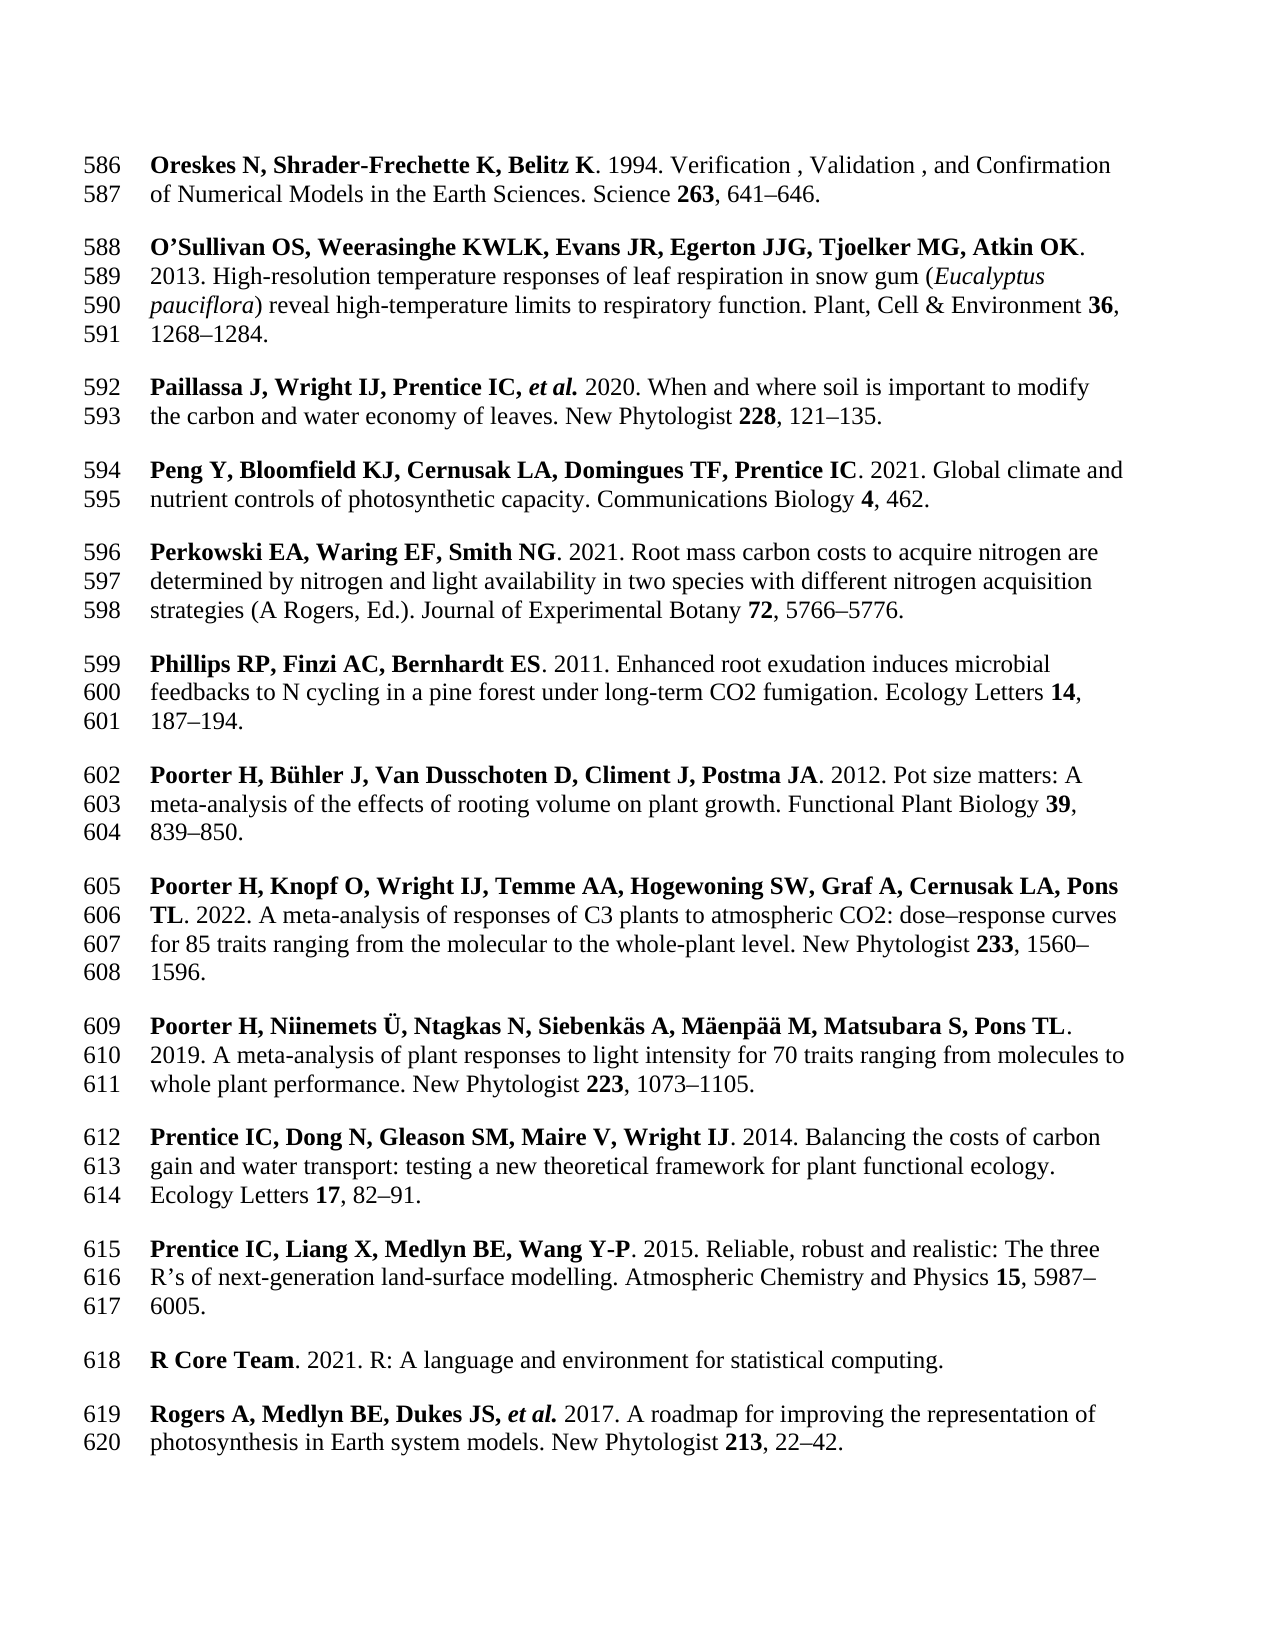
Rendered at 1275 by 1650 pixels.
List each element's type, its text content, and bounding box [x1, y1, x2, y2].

text Peng Y, Bloomfield KJ, Cernusak LA, Domingues TF, Prentice IC. 2021. Global climate and nutrient controls of photosynthetic capacity. Communications Biology 4, 462. [150, 455, 1125, 512]
text Paillassa J, Wright IJ, Prentice IC, et al. 2020. When and where soil is important to modify the carbon and water economy of leaves. New Phytologist 228, 121–135. [150, 372, 1125, 430]
text Poorter H, Bühler J, Van Dusschoten D, Climent J, Postma JA. 2012. Pot size matters: A meta-analysis of the effects of rooting volume on plant growth. Functional Plant Biology 39, 839–850. [150, 760, 1125, 846]
text Phillips RP, Finzi AC, Bernhardt ES. 2011. Enhanced root exudation induces microbial feedbacks to N cycling in a pine forest under long-term CO2 fumigation. Ecology Letters 14, 187–194. [150, 649, 1125, 735]
text Perkowski EA, Waring EF, Smith NG. 2021. Root mass carbon costs to acquire nitrogen are determined by nitrogen and light availability in two species with different nitrogen acquisition strategies (A Rogers, Ed.). Journal of Experimental Botany 72, 5766–5776. [150, 537, 1125, 624]
text Prentice IC, Liang X, Medlyn BE, Wang Y-P. 2015. Reliable, robust and realistic: The three R’s of next-generation land-surface modelling. Atmospheric Chemistry and Physics 15, 5987–6005. [150, 1234, 1125, 1320]
text Rogers A, Medlyn BE, Dukes JS, et al. 2017. A roadmap for improving the representation of photosynthesis in Earth system models. New Phytologist 213, 22–42. [150, 1399, 1125, 1456]
text Prentice IC, Dong N, Gleason SM, Maire V, Wright IJ. 2014. Balancing the costs of carbon gain and water transport: testing a new theoretical framework for plant functional ecology. Ecology Letters 17, 82–91. [150, 1122, 1125, 1209]
text R Core Team. 2021. R: A language and environment for statistical computing. [150, 1345, 1125, 1374]
text Poorter H, Knopf O, Wright IJ, Temme AA, Hogewoning SW, Graf A, Cernusak LA, Pons TL. 2022. A meta-analysis of responses of C3 plants to atmospheric CO2: dose–response curves for 85 traits ranging from the molecular to the whole-plant level. New Phytologist 233, 1560–1596. [150, 871, 1125, 986]
text O’Sullivan OS, Weerasinghe KWLK, Evans JR, Egerton JJG, Tjoelker MG, Atkin OK. 2013. High-resolution temperature responses of leaf respiration in snow gum (Eucalyptus pauciflora) reveal high-temperature limits to respiratory function. Plant, Cell & Environment 36, 1268–1284. [150, 232, 1125, 347]
text Oreskes N, Shrader-Frechette K, Belitz K. 1994. Verification , Validation , and Confirmation of Numerical Models in the Earth Sciences. Science 263, 641–646. [150, 150, 1125, 207]
text Poorter H, Niinemets Ü, Ntagkas N, Siebenkäs A, Mäenpää M, Matsubara S, Pons TL. 2019. A meta-analysis of plant responses to light intensity for 70 traits ranging from molecules to whole plant performance. New Phytologist 223, 1073–1105. [150, 1011, 1125, 1097]
